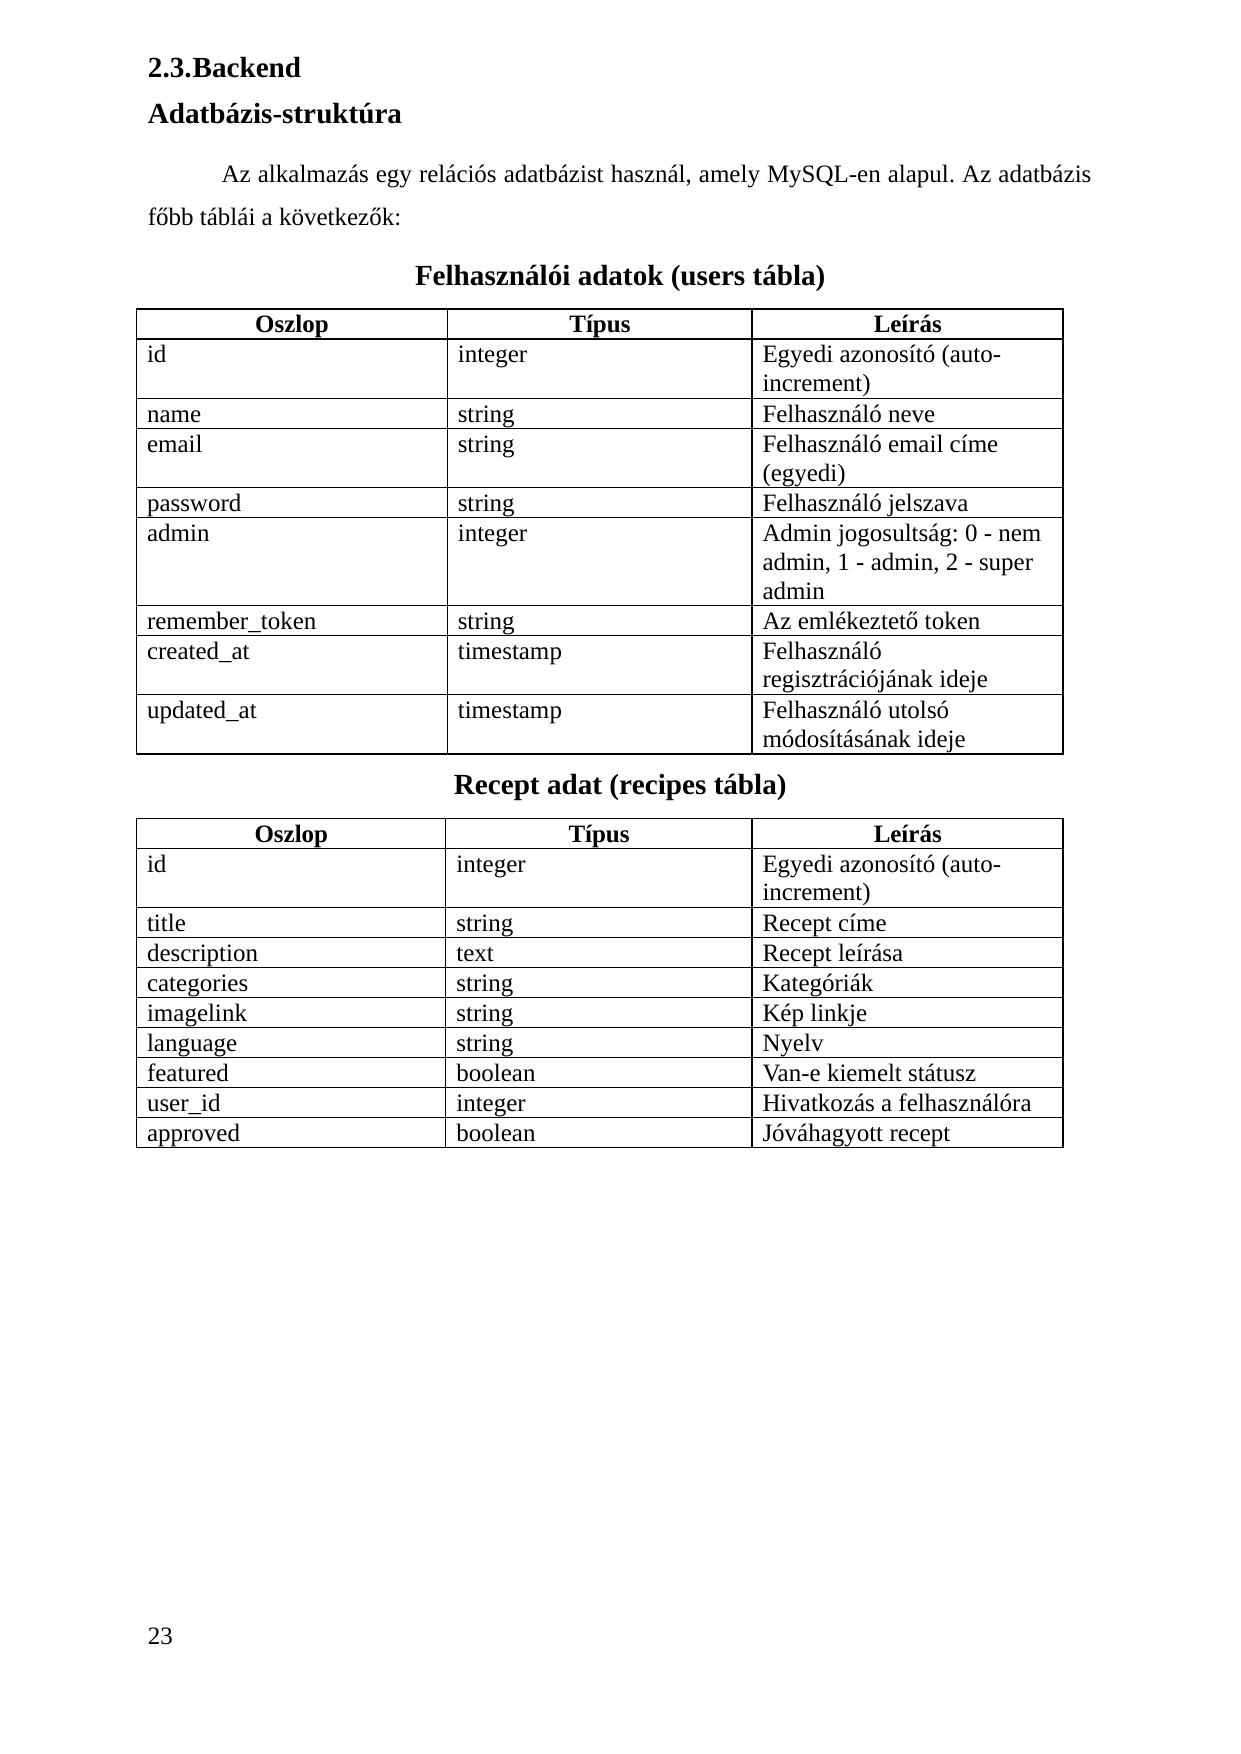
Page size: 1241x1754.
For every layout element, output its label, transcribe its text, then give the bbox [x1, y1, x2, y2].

table_header Típus [448, 310, 751, 338]
table_cell Kép linkje [753, 998, 1062, 1027]
table_cell Felhasználó email címe (egyedi) [753, 429, 1062, 487]
text Backend [148, 50, 1093, 84]
table_cell user_id [137, 1088, 445, 1117]
table_cell boolean [446, 1058, 751, 1087]
table_cell Hivatkozás a felhasználóra [753, 1088, 1062, 1117]
table_header Típus [446, 819, 751, 847]
table_cell integer [448, 340, 751, 398]
table_header Leírás [753, 310, 1062, 338]
table_cell Kategóriák [753, 968, 1062, 997]
table_cell Felhasználó neve [753, 399, 1062, 428]
table_cell Felhasználó jelszava [753, 488, 1062, 517]
table_cell language [137, 1028, 445, 1057]
table_cell string [446, 998, 751, 1027]
table_cell Egyedi azonosító (auto-increment) [753, 849, 1062, 907]
text Adatbázis-struktúra [148, 96, 1093, 130]
table_cell string [446, 908, 751, 937]
table_cell admin [137, 518, 447, 604]
table_cell Egyedi azonosító (auto-increment) [753, 340, 1062, 398]
table_cell id [137, 849, 445, 907]
table_cell title [137, 908, 445, 937]
table_cell categories [137, 968, 445, 997]
table_cell updated_at [137, 695, 447, 753]
table_cell boolean [446, 1118, 751, 1147]
table_cell password [137, 488, 447, 517]
table_cell remember_token [137, 606, 447, 634]
table_cell integer [448, 518, 751, 604]
table_cell Van-e kiemelt státusz [753, 1058, 1062, 1087]
table_cell featured [137, 1058, 445, 1087]
table_cell Recept leírása [753, 938, 1062, 967]
table_cell timestamp [448, 695, 751, 753]
table_header Oszlop [137, 310, 447, 338]
table_cell imagelink [137, 998, 445, 1027]
table_cell string [448, 429, 751, 487]
text Az alkalmazás egy relációs adatbázist használ, amely MySQL-en alapul. Az adatbázis főbb táblái a következők: [148, 159, 1093, 231]
table_cell created_at [137, 636, 447, 694]
table_cell email [137, 429, 447, 487]
text Recept adat (recipes tábla) [148, 767, 1093, 801]
table_cell text [446, 938, 751, 967]
table_cell string [446, 1028, 751, 1057]
table_cell string [448, 399, 751, 428]
table_header Leírás [753, 819, 1062, 847]
table_cell id [137, 340, 447, 398]
table_cell approved [137, 1118, 445, 1147]
text Felhasználói adatok (users tábla) [148, 258, 1093, 292]
table_cell string [448, 488, 751, 517]
table_header Oszlop [137, 819, 445, 847]
table_cell Felhasználó regisztrációjának ideje [753, 636, 1062, 694]
table_cell timestamp [448, 636, 751, 694]
table_cell Recept címe [753, 908, 1062, 937]
table_cell Nyelv [753, 1028, 1062, 1057]
table_cell string [448, 606, 751, 634]
table_cell description [137, 938, 445, 967]
table_cell integer [446, 1088, 751, 1117]
table_cell integer [446, 849, 751, 907]
table_cell Jóváhagyott recept [753, 1118, 1062, 1147]
table_cell name [137, 399, 447, 428]
table_cell Admin jogosultság: 0 - nem admin, 1 - admin, 2 - super admin [753, 518, 1062, 604]
table_cell Felhasználó utolsó módosításának ideje [753, 695, 1062, 753]
table_cell string [446, 968, 751, 997]
table_cell Az emlékeztető token [753, 606, 1062, 634]
